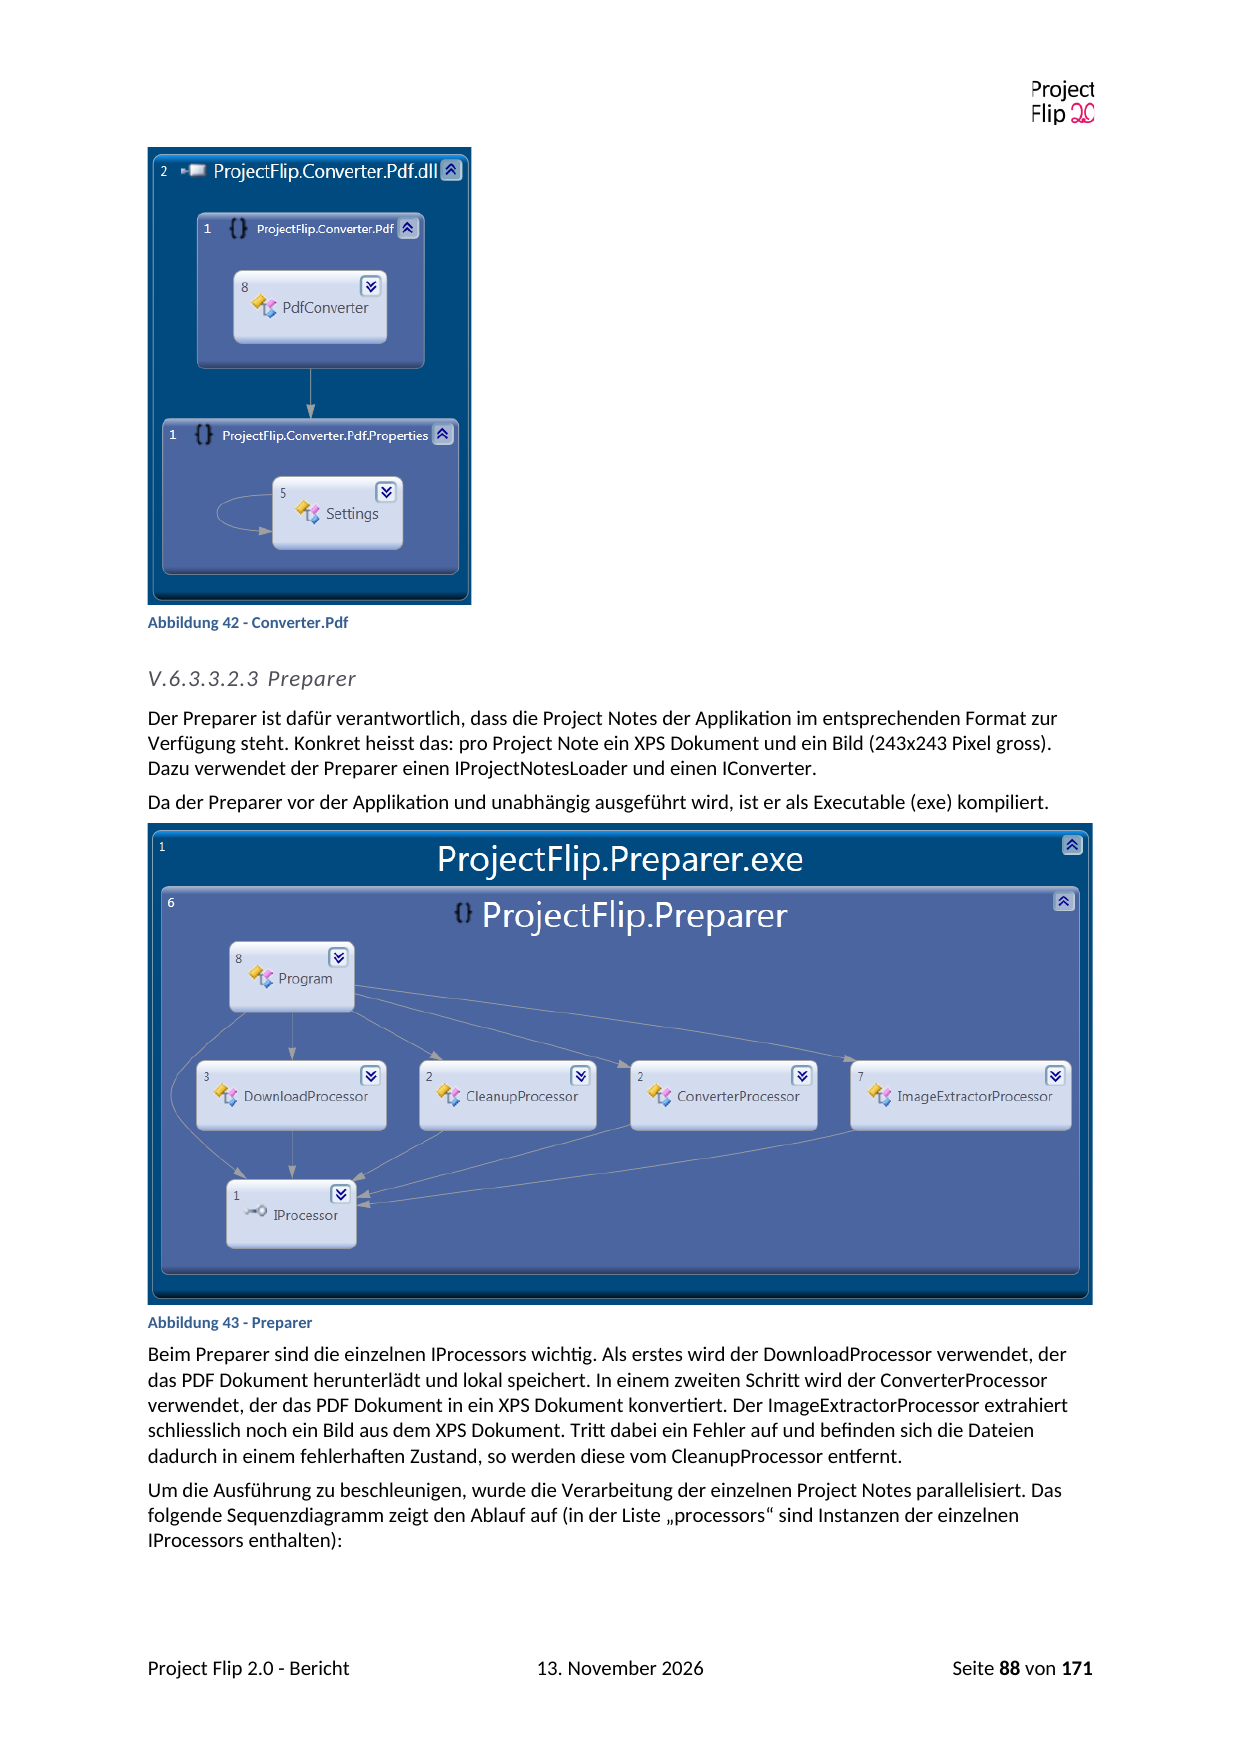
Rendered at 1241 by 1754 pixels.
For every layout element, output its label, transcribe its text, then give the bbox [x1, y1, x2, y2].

picture [147, 823, 1093, 1305]
picture [1081, 79, 1097, 124]
text Da der Preparer vor der Applikation und unabhängig ausgeführt wird, ist er als Executable (exe) kompiliert. [148, 789, 1093, 815]
text Abbildung - Preparer [148, 1313, 1093, 1333]
text Der Preparer ist dafür verantwortlich, dass die Project Notes der Applikation im entsprechenden Format zur Verfügung steht. Konkret heisst das: pro Project Note ein XPS Dokument und ein Bild (243x243 Pixel gross). Dazu verwendet der Preparer einen IProjectNotesLoader und einen IConverter. [148, 705, 1093, 781]
text Beim Preparer sind die einzelnen IProcessors wichtig. Als erstes wird der DownloadProcessor verwendet, der das PDF Dokument herunterlädt und lokal speichert. In einem zweiten Schritt wird der ConverterProcessor verwendet, der das PDF Dokument in ein XPS Dokument konvertiert. Der ImageExtractorProcessor extrahiert schliesslich noch ein Bild aus dem XPS Dokument. Tritt dabei ein Fehler auf und befinden sich die Dateien dadurch in einem fehlerhaften Zustand, so werden diese vom CleanupProcessor entfernt. [148, 1341, 1093, 1468]
subtitle Preparer [148, 664, 1093, 692]
text Abbildung - Converter.Pdf [148, 613, 1093, 633]
text Um die Ausführung zu beschleunigen, wurde die Verarbeitung der einzelnen Project Notes parallelisiert. Das folgende Sequenzdiagramm zeigt den Ablauf auf (in der Liste „processors“ sind Instanzen der einzelnen IProcessors enthalten): [148, 1477, 1093, 1553]
picture [147, 147, 472, 605]
